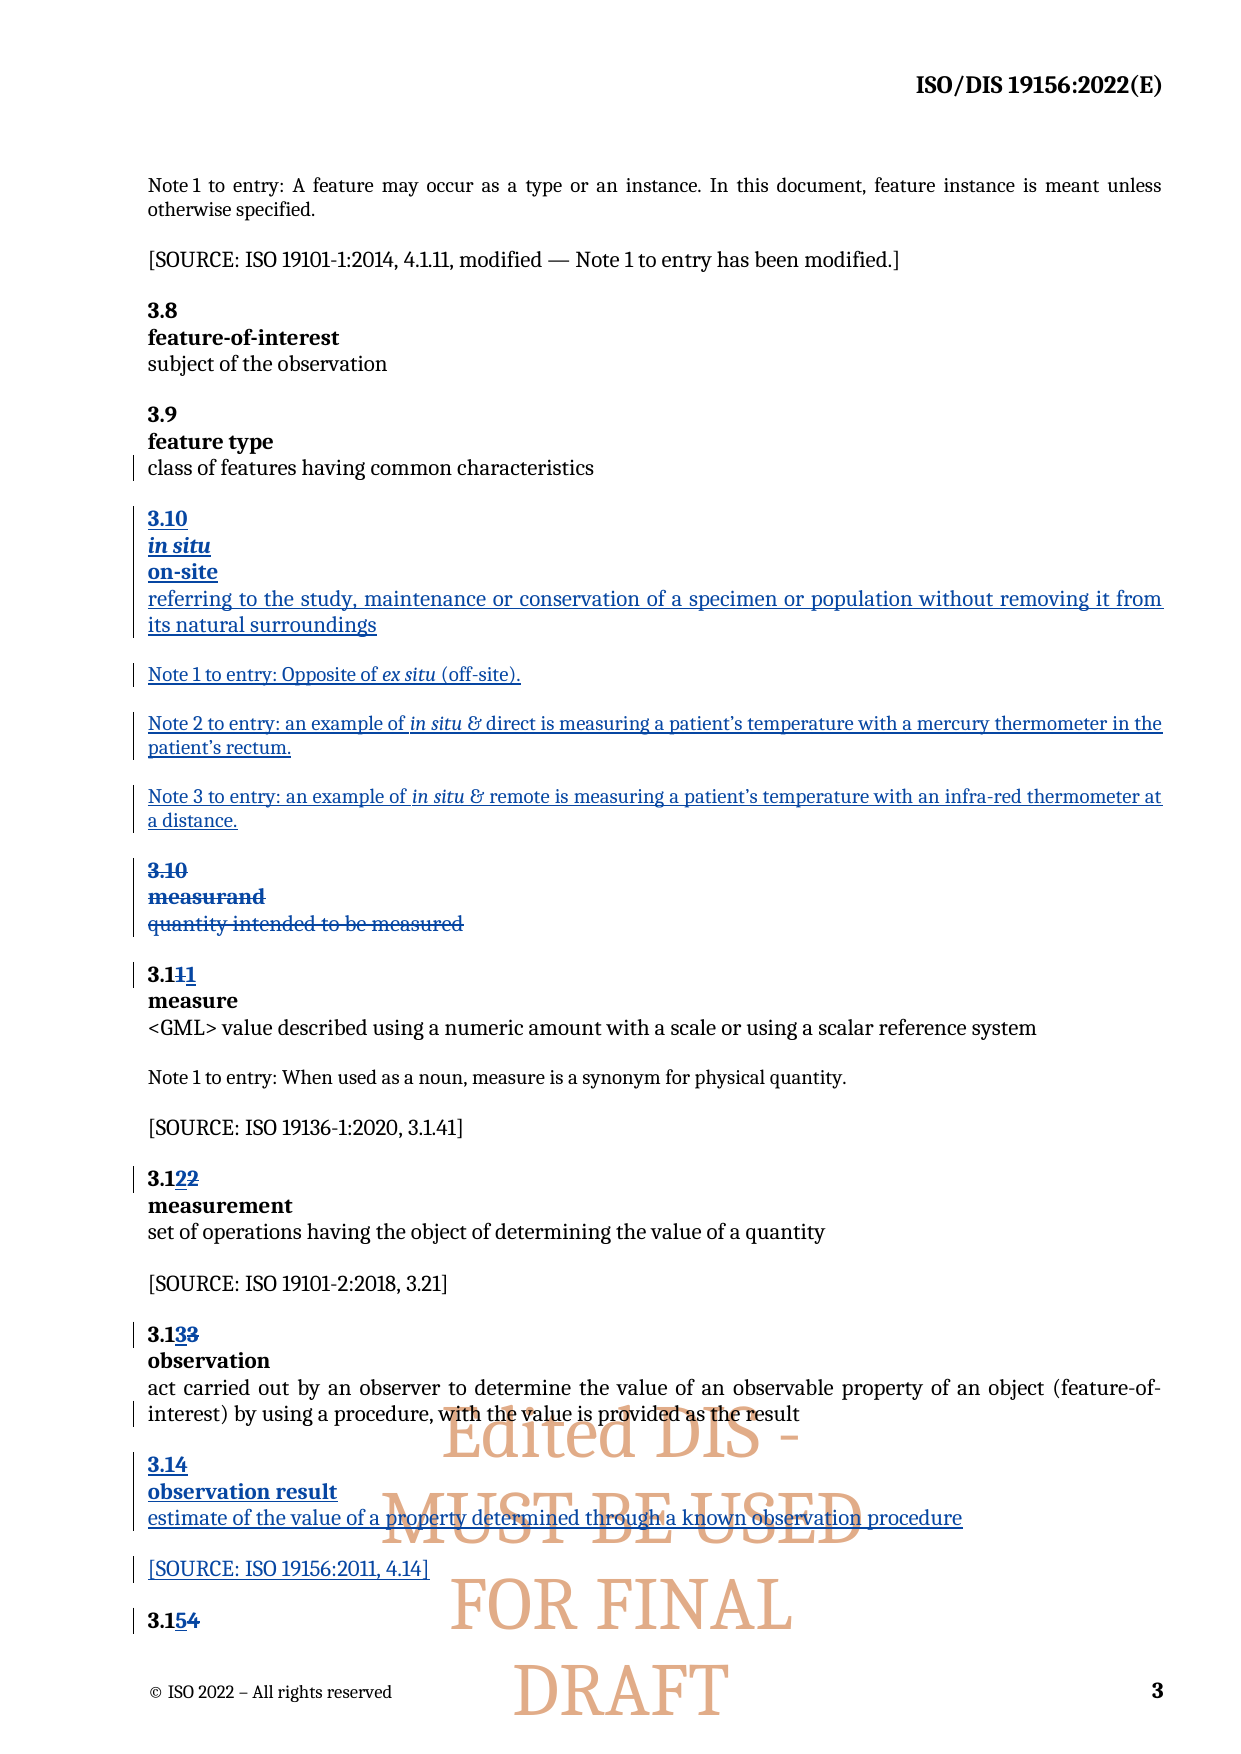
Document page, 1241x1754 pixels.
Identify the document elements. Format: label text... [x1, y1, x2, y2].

text measurement [148, 1193, 1163, 1219]
text class of features having common characteristics [148, 455, 1163, 481]
text 3.1 [148, 1166, 1163, 1193]
text Note 1 to entry: When used as a noun, measure is a synonym for physical quantity. [148, 1066, 1163, 1090]
text <GML> value described using a numeric amount with a scale or using a scalar reference system [148, 1014, 1163, 1041]
text 3.1 [148, 962, 1163, 988]
text measure [148, 988, 1163, 1014]
text 3.9 [148, 402, 1163, 428]
text Note 1 to entry: A feature may occur as a type or an instance. In this document, feature instance is meant unless otherwise specified. [148, 174, 1163, 222]
text act carried out by an observer to determine the value of an observable property of an object (feature-of-interest) by using a procedure, with the value is provided as the result [148, 1374, 1163, 1427]
text 3.1 [148, 1322, 1163, 1348]
text 3.1 [148, 1607, 1163, 1634]
text [SOURCE: ISO 19136-1:2020, 3.1.41] [148, 1115, 1163, 1141]
text set of operations having the object of determining the value of a quantity [148, 1219, 1163, 1245]
text observation [148, 1348, 1163, 1374]
text feature-of-interest [148, 324, 1163, 351]
text [SOURCE: ISO 19101-2:2018, 3.21] [148, 1270, 1163, 1297]
text feature type [148, 428, 1163, 455]
text [SOURCE: ISO 19101-1:2014, 4.1.11, modified — Note 1 to entry has been modified.] [148, 247, 1163, 273]
text 3.8 [148, 298, 1163, 324]
text subject of the observation [148, 351, 1163, 377]
